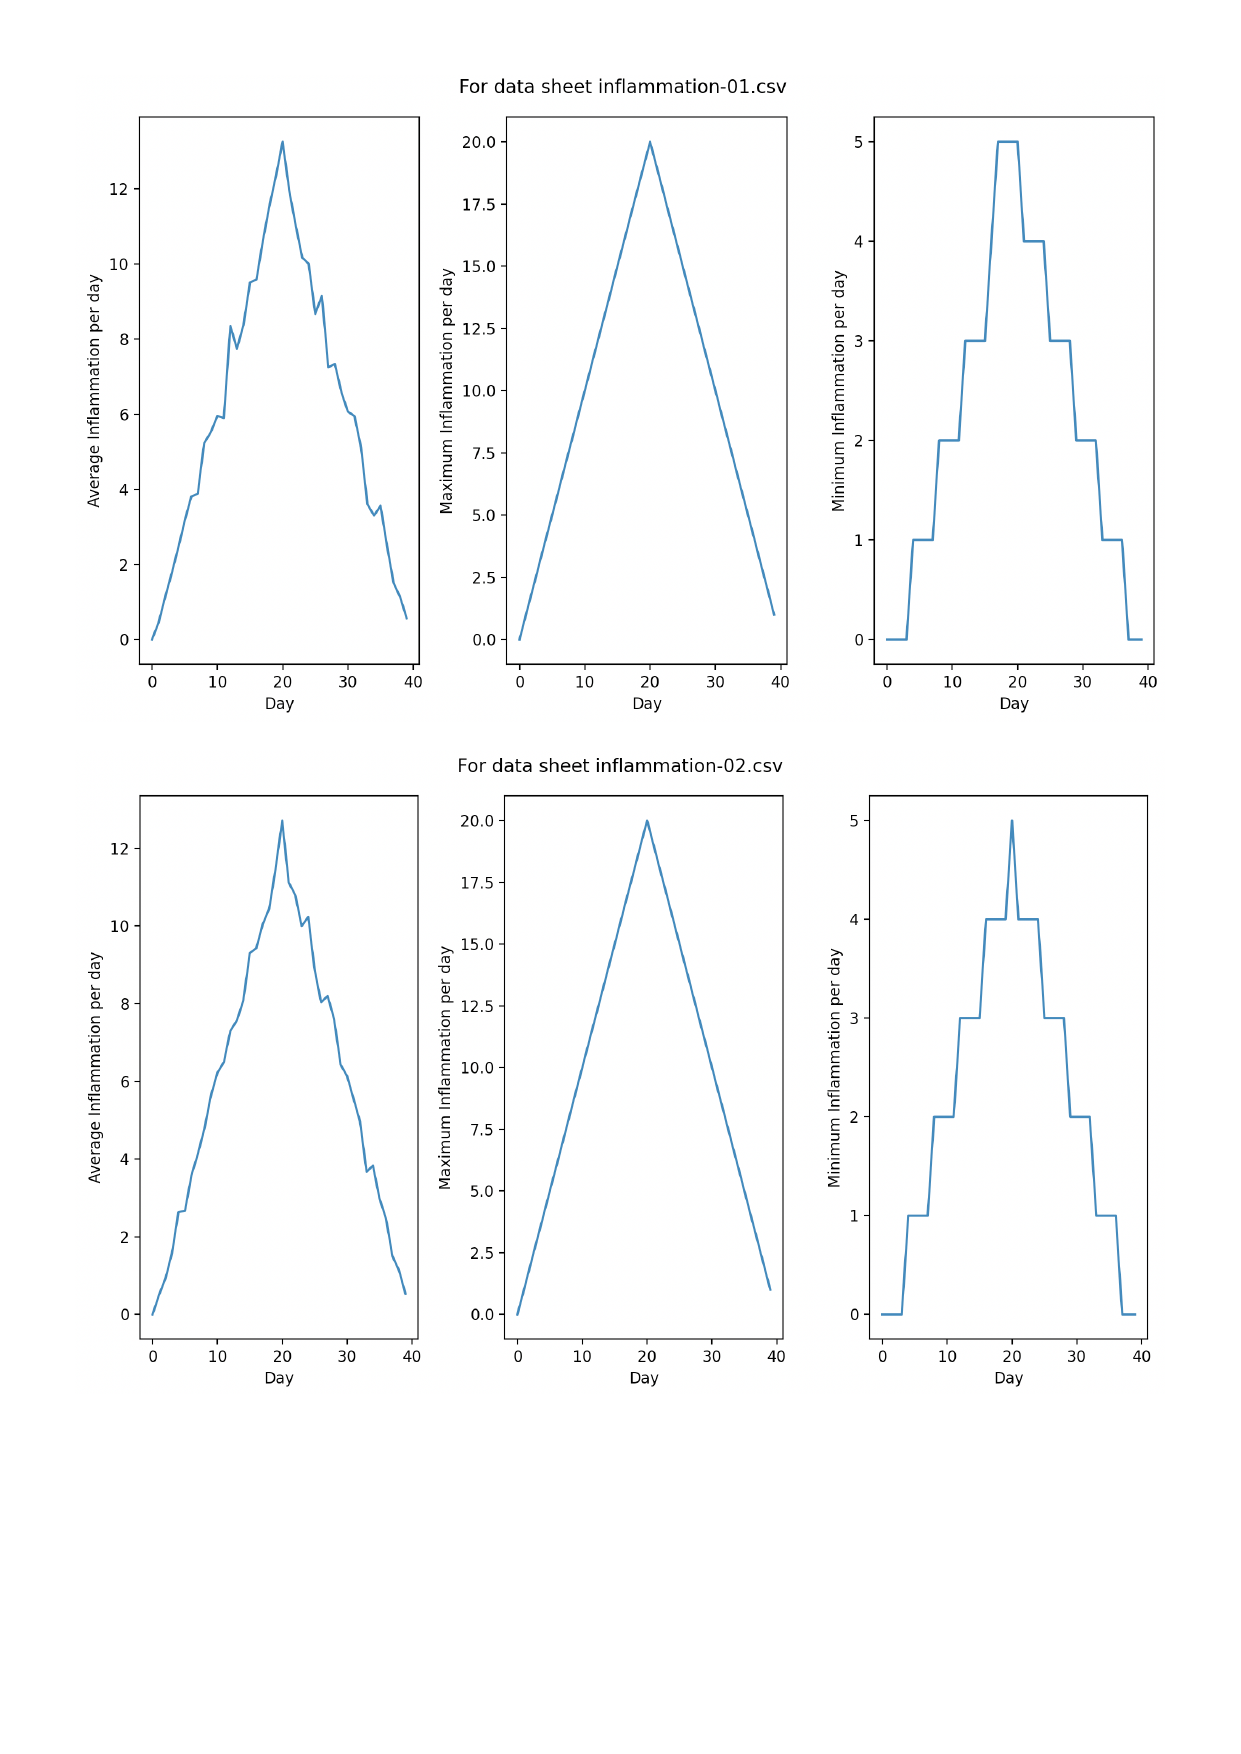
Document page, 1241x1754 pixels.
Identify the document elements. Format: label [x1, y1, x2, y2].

picture [75, 75, 1166, 722]
picture [75, 750, 1166, 1394]
